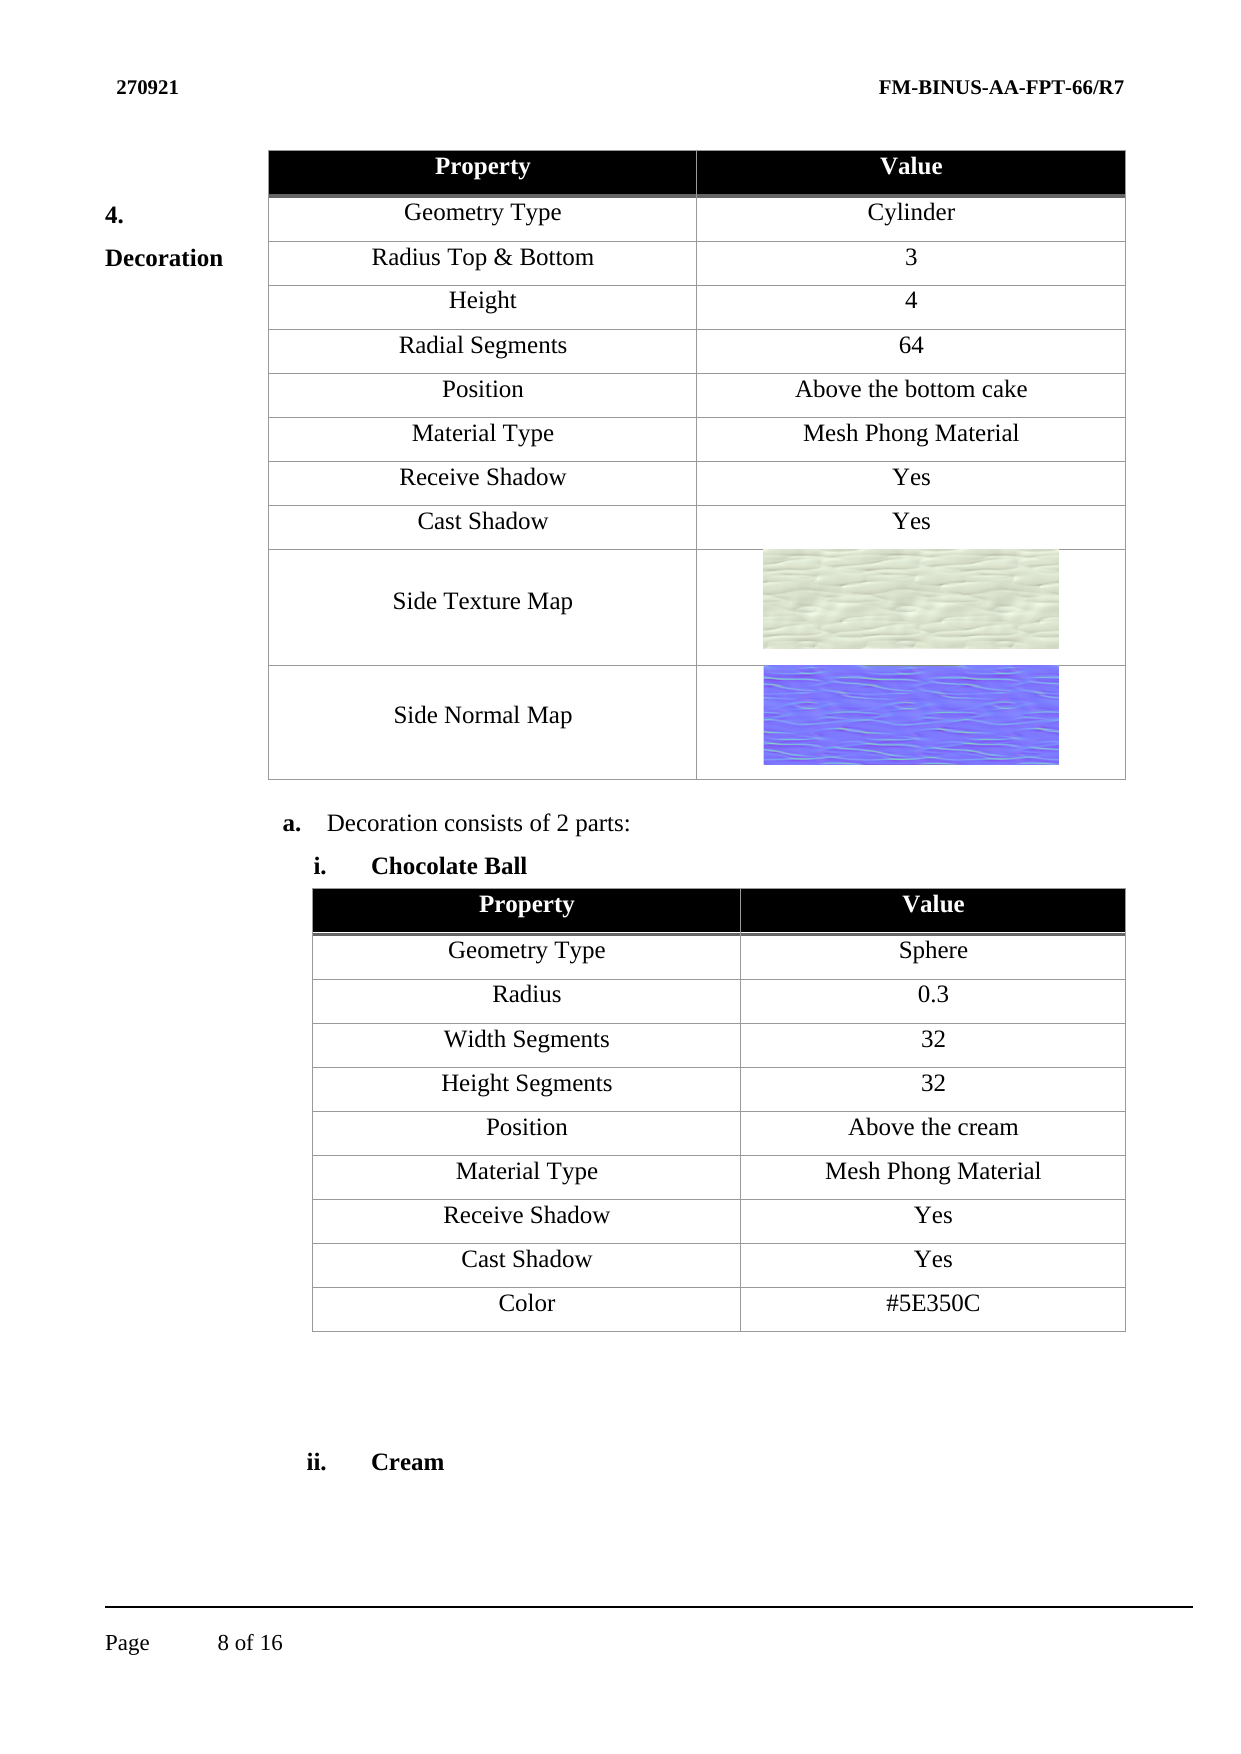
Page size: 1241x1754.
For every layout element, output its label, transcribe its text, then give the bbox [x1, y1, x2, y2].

table_header Value [697, 151, 1125, 194]
table_cell Yes [741, 1200, 1125, 1243]
table_cell 3 [697, 242, 1125, 284]
table_cell [697, 550, 1125, 664]
table_cell Receive Shadow [269, 462, 696, 505]
picture [763, 665, 1059, 765]
list Decoration [105, 200, 268, 272]
table_header Property [313, 889, 740, 932]
table_cell Radius [313, 980, 740, 1023]
picture [763, 549, 1059, 649]
table_cell Material Type [269, 418, 696, 461]
table_cell Radial Segments [269, 330, 696, 373]
table_cell 0.3 [741, 980, 1125, 1023]
table_cell 32 [741, 1024, 1125, 1067]
table_cell Yes [741, 1244, 1125, 1287]
table_cell Above the bottom cake [697, 374, 1125, 417]
table_cell 32 [741, 1068, 1125, 1111]
table_cell 4 [697, 286, 1125, 329]
table_cell Receive Shadow [313, 1200, 740, 1243]
table_cell 64 [697, 330, 1125, 373]
list Cream [327, 1447, 1135, 1476]
table_cell Geometry Type [313, 936, 740, 978]
table_cell Position [269, 374, 696, 417]
table_header Property [269, 151, 696, 194]
list Chocolate Ball [327, 851, 1135, 880]
table_cell Yes [697, 506, 1125, 549]
table_cell Above the cream [741, 1112, 1125, 1155]
table_cell Material Type [313, 1156, 740, 1199]
table_cell Side Texture Map [269, 550, 696, 664]
table_cell Height [269, 286, 696, 329]
table_cell Cylinder [697, 198, 1125, 241]
table_cell Color [313, 1288, 740, 1331]
table_cell Width Segments [313, 1024, 740, 1067]
table_cell Cast Shadow [313, 1244, 740, 1287]
table_cell Geometry Type [269, 198, 696, 241]
table_cell Side Normal Map [269, 666, 696, 778]
table_cell Yes [697, 462, 1125, 505]
table_cell Mesh Phong Material [741, 1156, 1125, 1199]
table_cell Position [313, 1112, 740, 1155]
table_cell Sphere [741, 936, 1125, 978]
table_cell #5E350C [741, 1288, 1125, 1331]
table_cell Height Segments [313, 1068, 740, 1111]
list Decoration consists of 2 parts: [282, 286, 1135, 837]
table_cell Radius Top & Bottom [269, 242, 696, 284]
table_cell [697, 666, 1125, 778]
table_header Value [741, 889, 1125, 932]
table_cell Cast Shadow [269, 506, 696, 549]
table_cell Mesh Phong Material [697, 418, 1125, 461]
